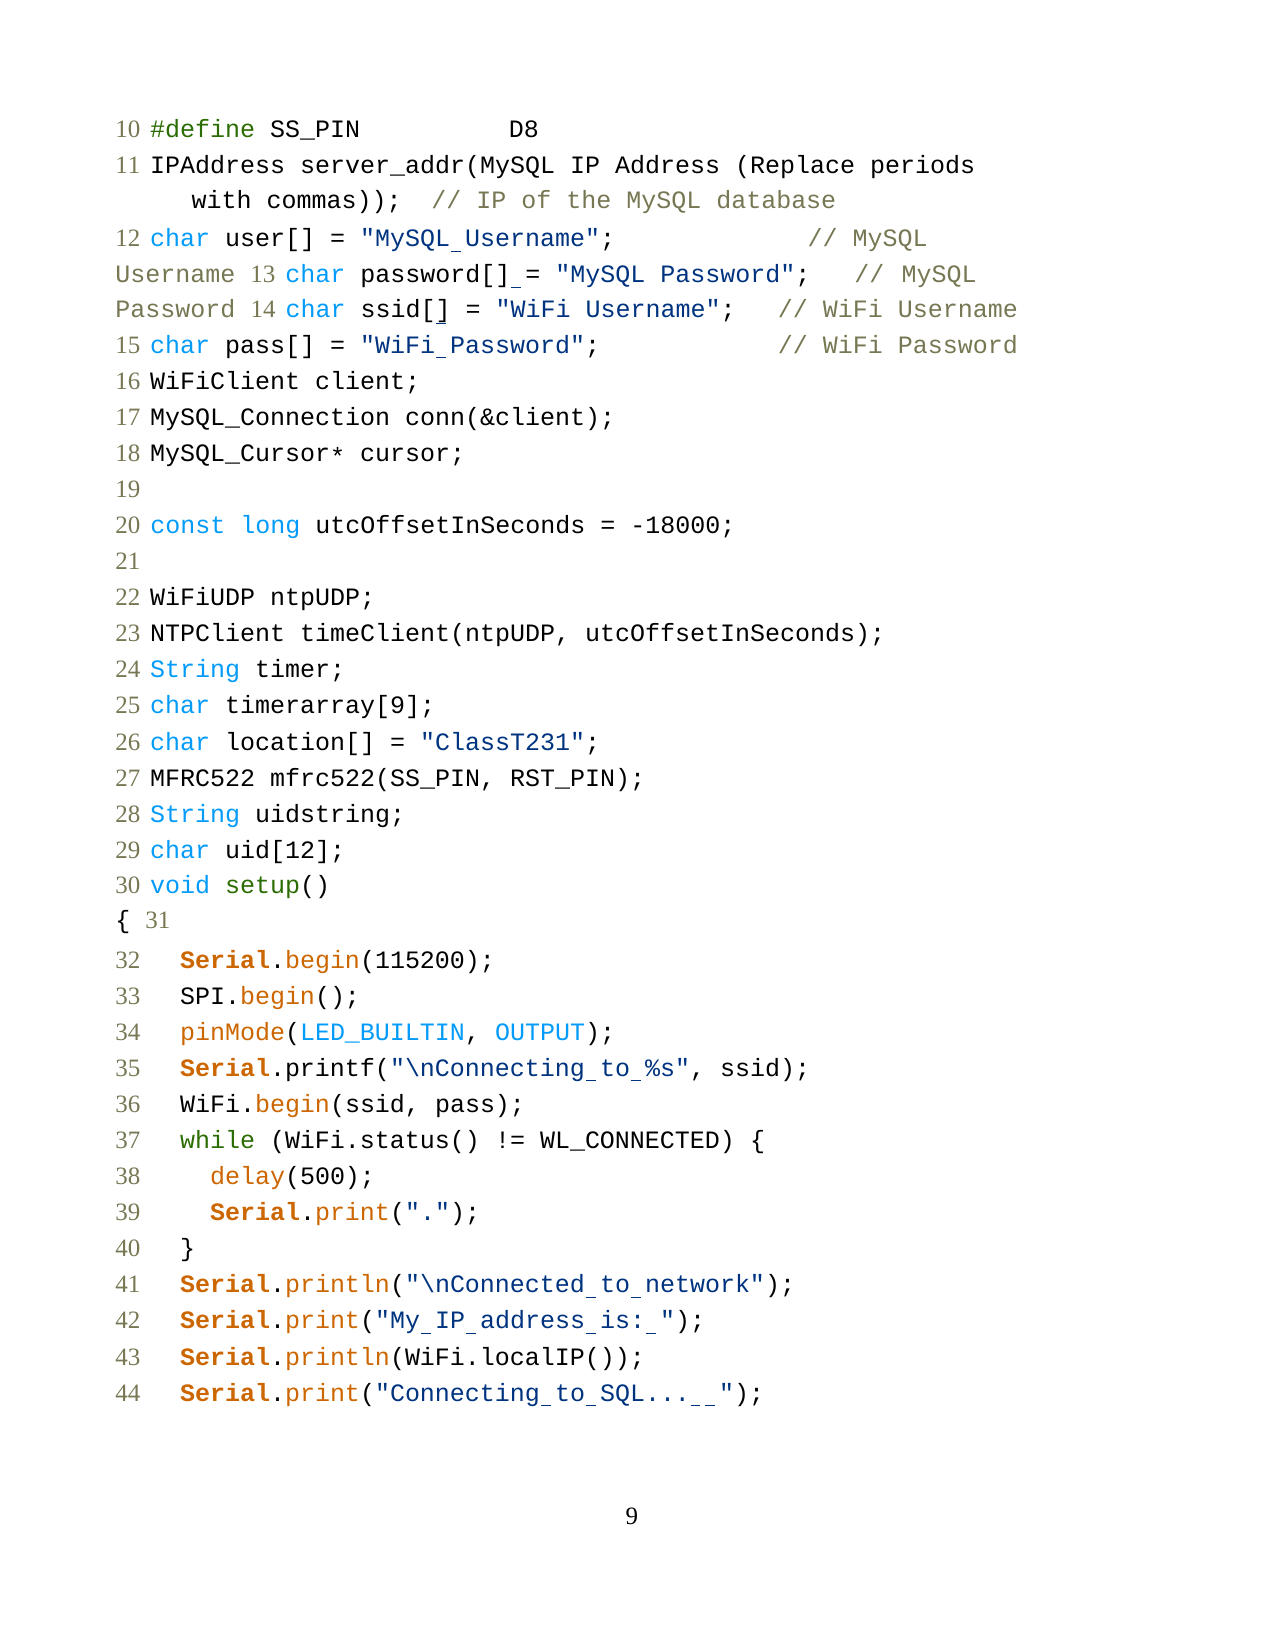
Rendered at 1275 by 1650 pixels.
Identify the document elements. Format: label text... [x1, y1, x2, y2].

list String timer; [115, 654, 1275, 685]
list MySQL_Connection conn(&client); [115, 402, 1275, 433]
list Serial.begin(115200); [115, 945, 1275, 976]
list String uidstring; [115, 799, 1275, 829]
list SPI.begin(); [115, 981, 1275, 1012]
text 21 [115, 546, 1275, 575]
list Serial.printf("\nConnecting to %s", ssid); [115, 1053, 1275, 1084]
list char timerarray[9]; [115, 690, 1275, 721]
text 20 const long utcOffsetInSeconds = -18000; [115, 510, 1275, 541]
list Serial.println("\nConnected to network"); [115, 1269, 1275, 1300]
text 38 delay(500); [115, 1161, 1275, 1192]
list WiFi.begin(ssid, pass); [115, 1089, 1275, 1120]
list Serial.print("My IP address is: "); [115, 1306, 1275, 1336]
text 39 Serial.print("."); [115, 1197, 1275, 1228]
list WiFiUDP ntpUDP; [115, 582, 1275, 613]
list Serial.println(WiFi.localIP()); [115, 1342, 1275, 1373]
list IPAddress server_addr(MySQL IP Address (Replace periods with commas)); // IP of the MySQL database [115, 150, 1047, 216]
list WiFiClient client; [115, 366, 1275, 397]
list MySQL_Cursor* cursor; [115, 438, 1275, 473]
list while (WiFi.status() != WL_CONNECTED) { [115, 1125, 1275, 1156]
list MFRC522 mfrc522(SS_PIN, RST_PIN); [115, 763, 1275, 793]
list #define SS_PIN D8 [115, 114, 1275, 145]
list char pass[] = "WiFi Password"; // WiFi Password [115, 330, 1275, 361]
list pinMode(LED_BUILTIN, OUTPUT); [115, 1017, 1275, 1048]
list char location[] = "ClassT231"; [115, 727, 1275, 757]
list char user[] = "MySQL Username"; // MySQL Username 13 char password[] = "MySQL Password"; // MySQL Password 14 char ssid[] = "WiFi Username"; // WiFi Username [115, 223, 1062, 325]
list char uid[12]; 30 void setup() { 31 [115, 835, 359, 936]
text 19 [115, 474, 1275, 502]
text 40 } [115, 1233, 1275, 1264]
list Serial.print("Connecting to SQL... "); [115, 1378, 1275, 1409]
list NTPClient timeClient(ntpUDP, utcOffsetInSeconds); [115, 618, 1275, 649]
